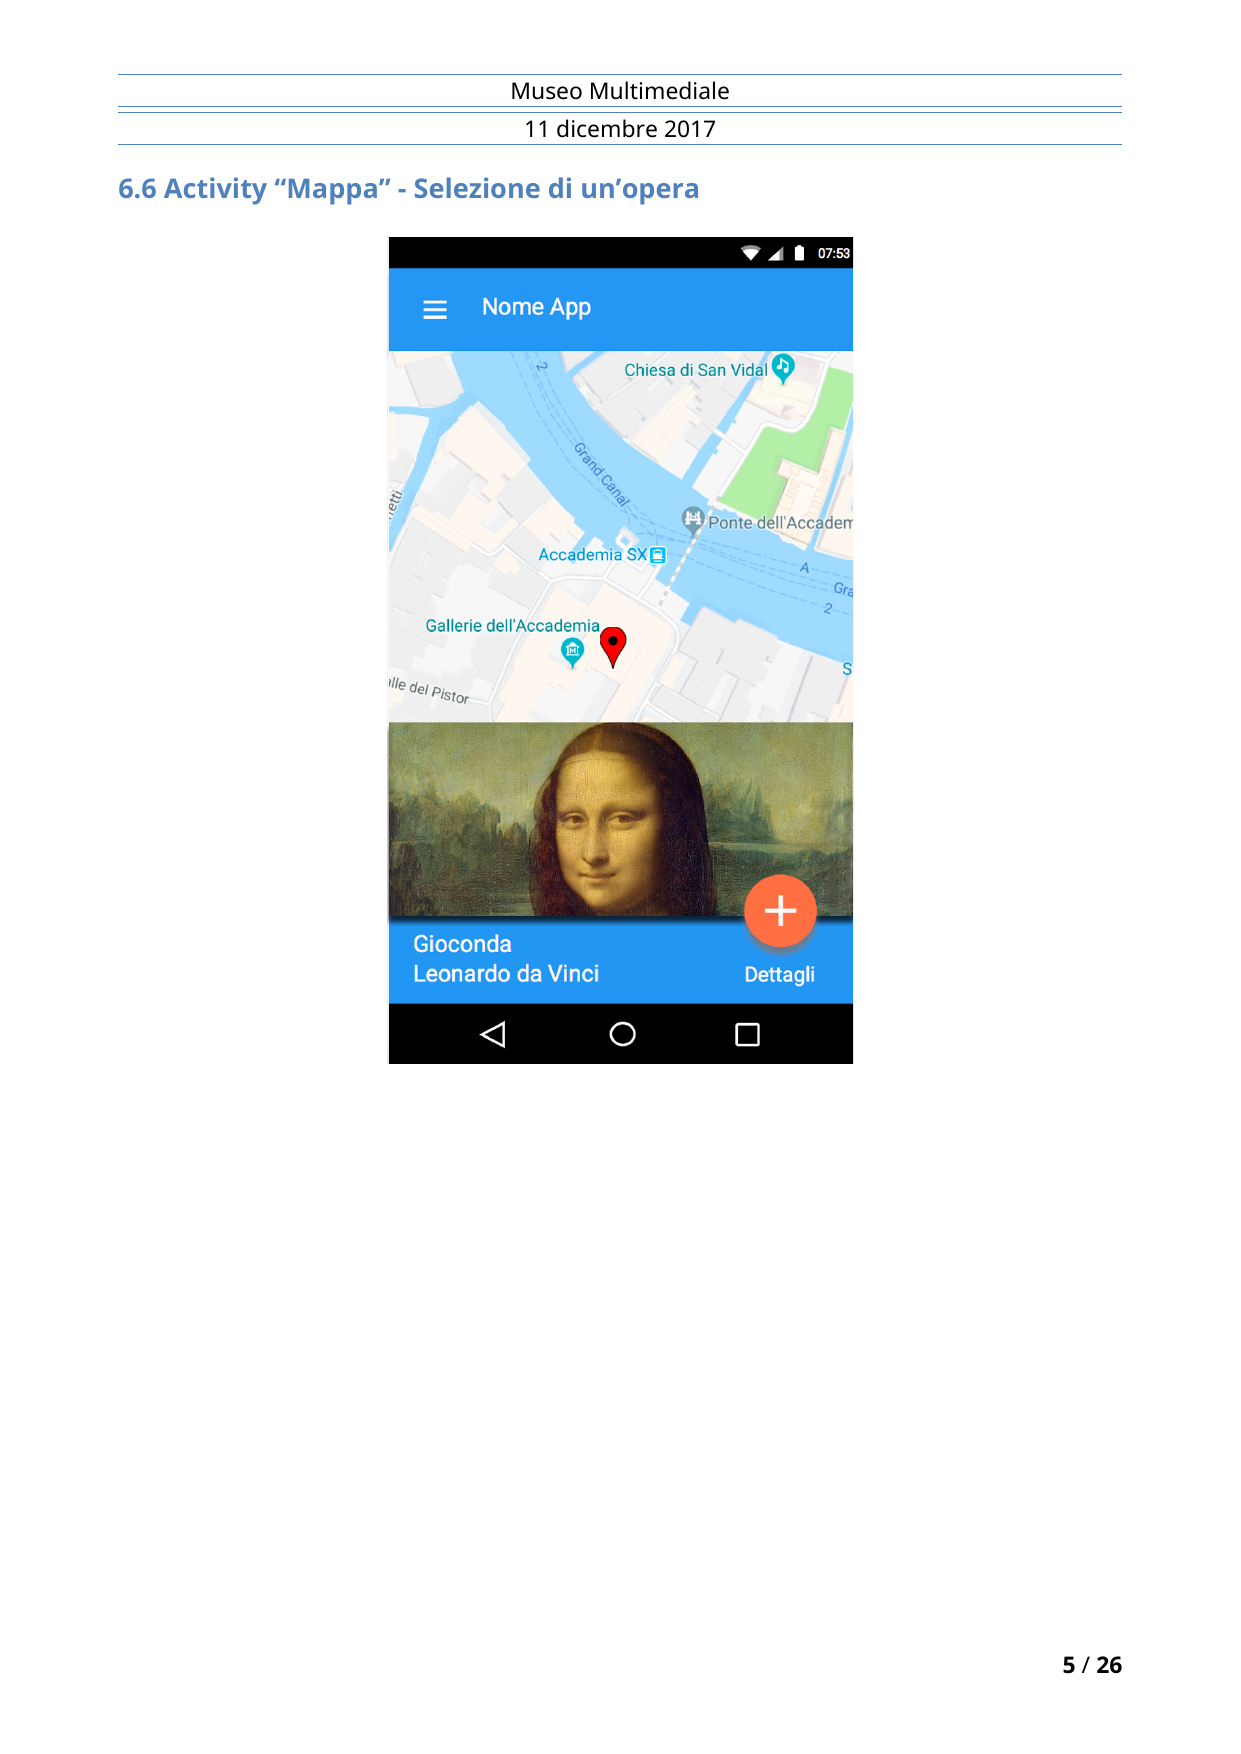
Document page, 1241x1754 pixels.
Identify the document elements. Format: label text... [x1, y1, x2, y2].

picture [387, 237, 854, 1064]
subtitle 6.6 Activity “Mappa” - Selezione di un’opera [118, 170, 1122, 207]
